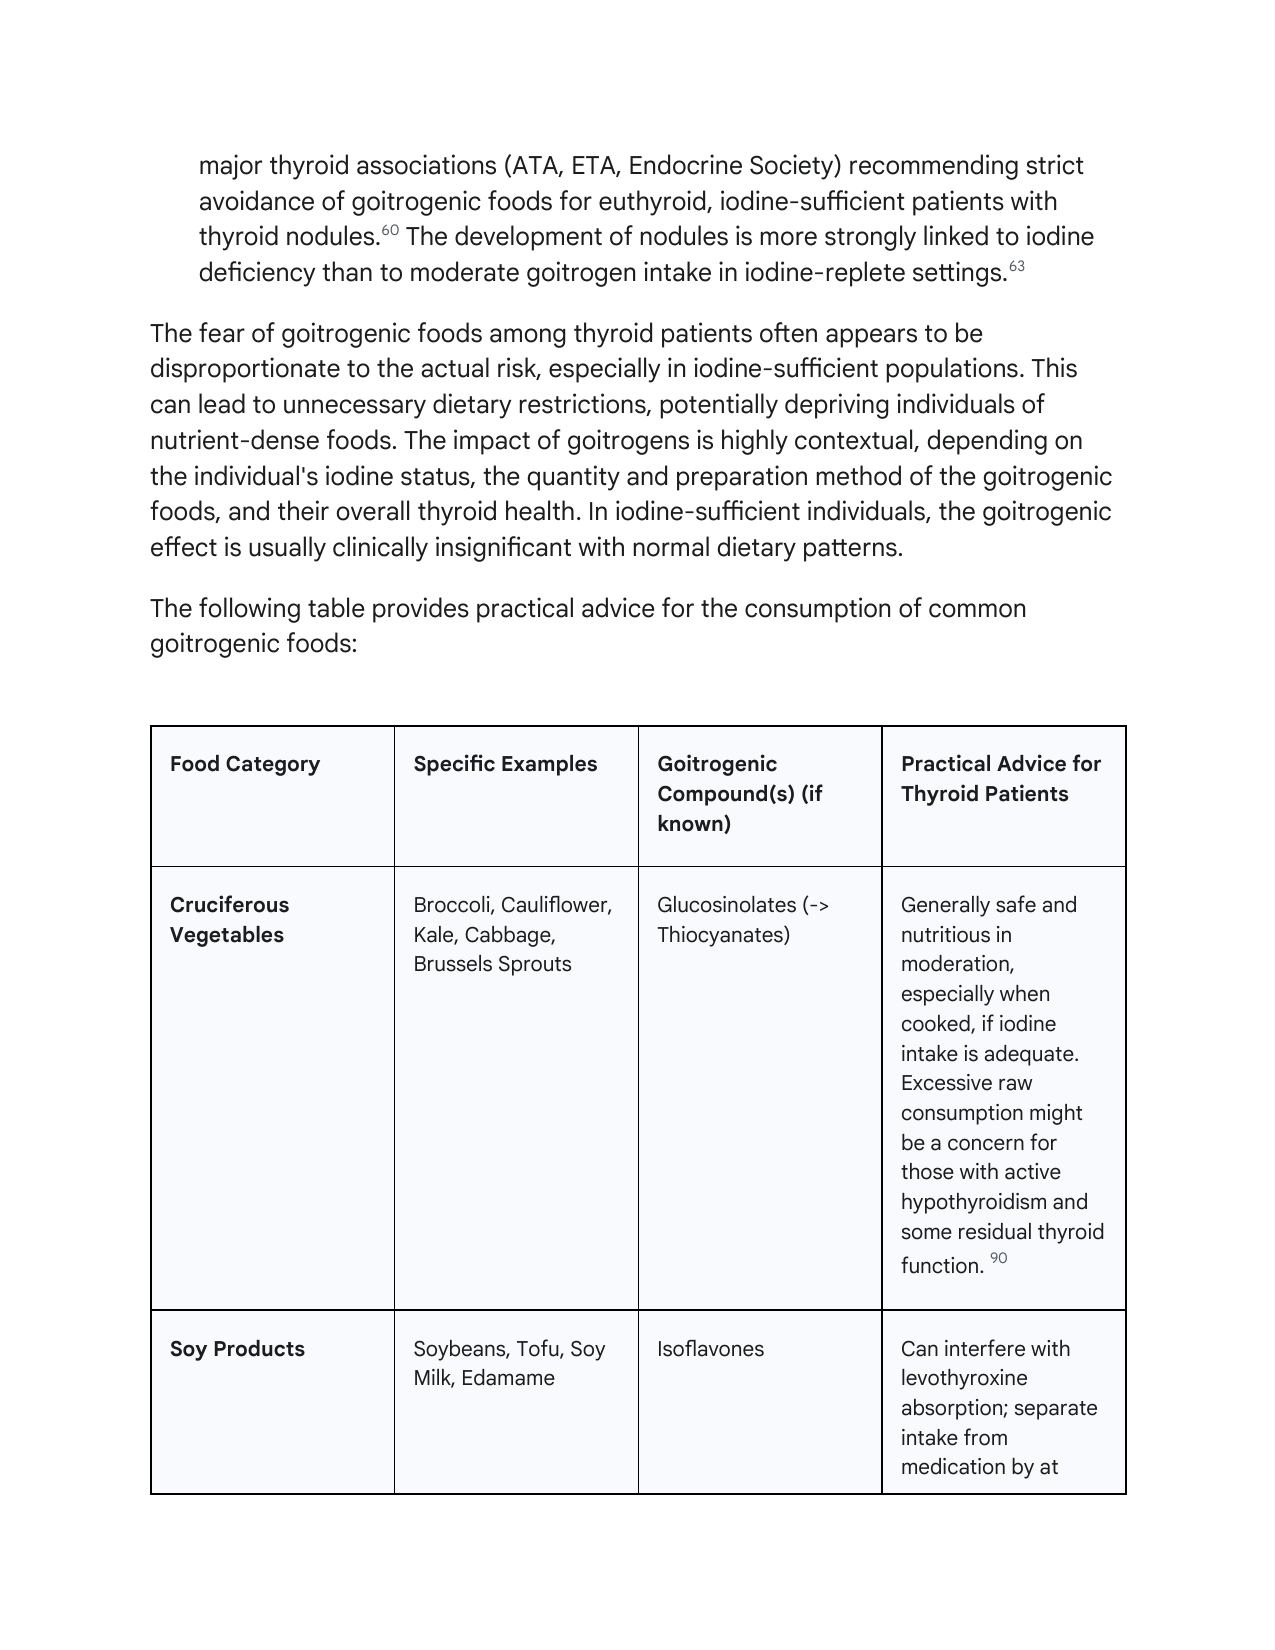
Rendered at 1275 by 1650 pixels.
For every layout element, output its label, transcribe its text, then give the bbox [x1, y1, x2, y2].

table_header Practical Advice for Thyroid Patients [883, 727, 1125, 866]
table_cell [395, 1311, 638, 1493]
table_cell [883, 1311, 1125, 1493]
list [161, 150, 1125, 288]
table_header Food Category [152, 727, 394, 866]
text The fear of goitrogenic foods among thyroid patients often appears to be disproportionate to the actual risk, especially in iodine-sufficient populations. This can lead to unnecessary dietary restrictions, potentially depriving individuals of nutrient-dense foods. The impact of goitrogens is highly contextual, depending on the individual's iodine status, the quantity and preparation method of the goitrogenic foods, and their overall thyroid health. In iodine-sufficient individuals, the goitrogenic effect is usually clinically insignificant with normal dietary patterns. [150, 318, 1125, 564]
table_cell Isoflavones [639, 1311, 881, 1493]
table_header Goitrogenic Compound(s) (if known) [639, 727, 881, 866]
table_cell Broccoli, Cauliflower, Kale, Cabbage, Brussels Sprouts [395, 867, 638, 1309]
text The following table provides practical advice for the consumption of common goitrogenic foods: [150, 593, 1125, 660]
table_cell Soy Products [152, 1311, 394, 1493]
table_header Specific Examples [395, 727, 638, 866]
table_cell Glucosinolates (-> Thiocyanates) [639, 867, 881, 1309]
table_cell Generally safe and nutritious in moderation, especially when cooked, if iodine intake is adequate. Excessive raw consumption might be a concern for those with active hypothyroidism and some residual thyroid function. 90 [883, 867, 1125, 1309]
table_cell Cruciferous Vegetables [152, 867, 394, 1309]
